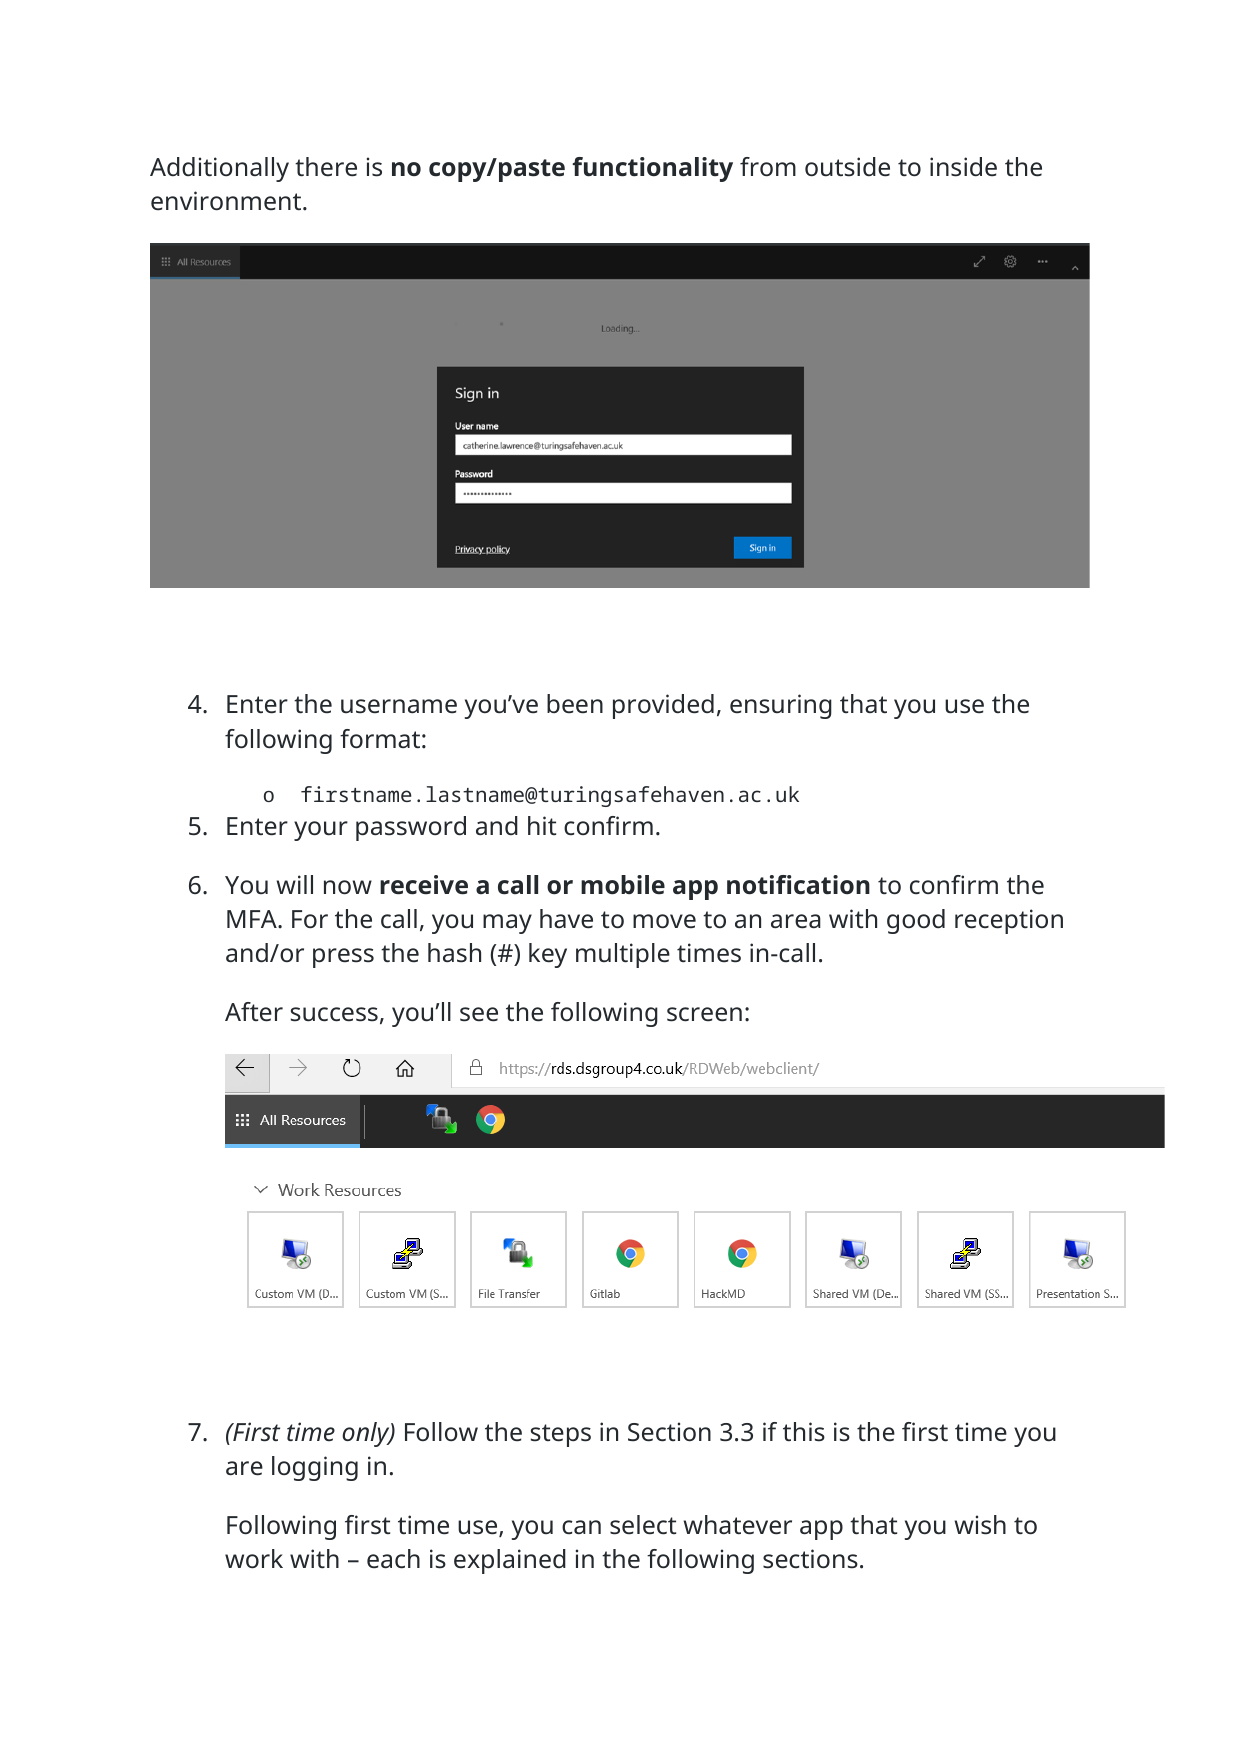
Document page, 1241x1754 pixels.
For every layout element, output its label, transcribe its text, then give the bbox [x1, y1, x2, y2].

list You will now receive a call or mobile app notification to confirm the MFA. For the call, you may have to move to an area with good reception and/or press the hash (#) key multiple times in-call. [187, 868, 1090, 970]
list Enter your password and hit confirm. [187, 809, 1090, 843]
list Enter the username you’ve been provided, ensuring that you use the following format: [187, 687, 1090, 755]
list (First time only) Follow the steps in Section 3.3 if this is the first time you are logging in. [187, 1414, 1090, 1482]
text After success, you’ll see the following screen: [225, 995, 1090, 1029]
picture [150, 243, 1090, 588]
picture [225, 1054, 1165, 1390]
text Additionally there is no copy/paste functionality from outside to inside the environment. [150, 150, 1090, 218]
text Following first time use, you can select whatever app that you wish to work with – each is explained in the following sections. [225, 1507, 1090, 1576]
list firstname.lastname@turingsafehaven.ac.uk [262, 780, 1090, 809]
